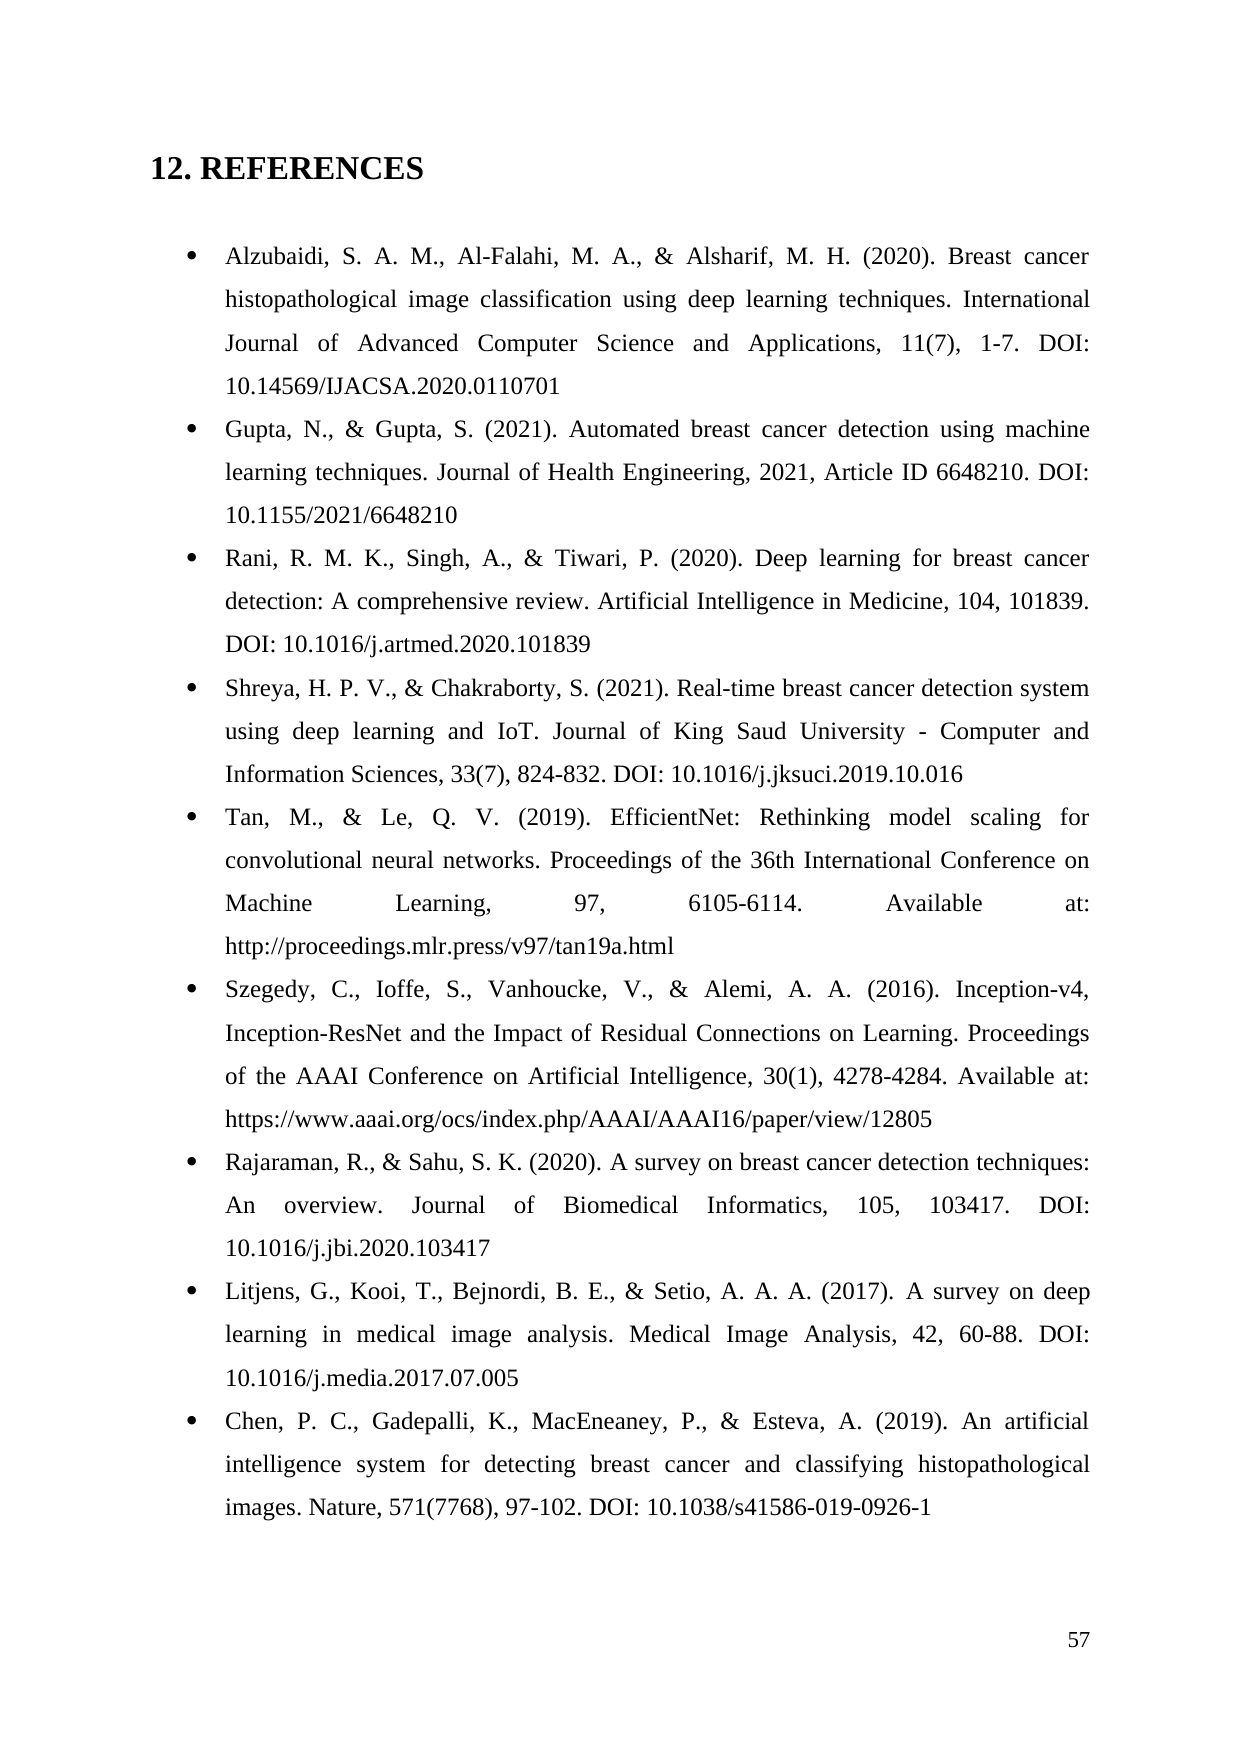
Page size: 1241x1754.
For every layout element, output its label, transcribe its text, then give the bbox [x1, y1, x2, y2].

list Gupta, N., & Gupta, S. (2021). Automated breast cancer detection using machine learning techniques. Journal of Health Engineering, 2021, Article ID 6648210. DOI: 10.1155/2021/6648210 [187, 414, 1091, 529]
list Rajaraman, R., & Sahu, S. K. (2020). A survey on breast cancer detection techniques: An overview. Journal of Biomedical Informatics, 105, 103417. DOI: 10.1016/j.jbi.2020.103417 [187, 1147, 1091, 1262]
list Rani, R. M. K., Singh, A., & Tiwari, P. (2020). Deep learning for breast cancer detection: A comprehensive review. Artificial Intelligence in Medicine, 104, 101839. DOI: 10.1016/j.artmed.2020.101839 [187, 543, 1091, 658]
list Szegedy, C., Ioffe, S., Vanhoucke, V., & Alemi, A. A. (2016). Inception-v4, Inception-ResNet and the Impact of Residual Connections on Learning. Proceedings of the AAAI Conference on Artificial Intelligence, 30(1), 4278-4284. Available at: https://www.aaai.org/ocs/index.php/AAAI/AAAI16/paper/view/12805 [187, 974, 1091, 1133]
list Litjens, G., Kooi, T., Bejnordi, B. E., & Setio, A. A. A. (2017). A survey on deep learning in medical image analysis. Medical Image Analysis, 42, 60-88. DOI: 10.1016/j.media.2017.07.005 [187, 1276, 1091, 1391]
list Alzubaidi, S. A. M., Al-Falahi, M. A., & Alsharif, M. H. (2020). Breast cancer histopathological image classification using deep learning techniques. International Journal of Advanced Computer Science and Applications, 11(7), 1-7. DOI: 10.14569/IJACSA.2020.0110701 [187, 241, 1091, 399]
list Tan, M., & Le, Q. V. (2019). EfficientNet: Rethinking model scaling for convolutional neural networks. Proceedings of the 36th International Conference on Machine Learning, 97, 6105-6114. Available at: http://proceedings.mlr.press/v97/tan19a.html [187, 802, 1091, 960]
list Chen, P. C., Gadepalli, K., MacEneaney, P., & Esteva, A. (2019). An artificial intelligence system for detecting breast cancer and classifying histopathological images. Nature, 571(7768), 97-102. DOI: 10.1038/s41586-019-0926-1 [187, 1406, 1091, 1521]
list Shreya, H. P. V., & Chakraborty, S. (2021). Real-time breast cancer detection system using deep learning and IoT. Journal of King Saud University - Computer and Information Sciences, 33(7), 824-832. DOI: 10.1016/j.jksuci.2019.10.016 [187, 673, 1091, 788]
list REFERENCES [150, 148, 1111, 187]
